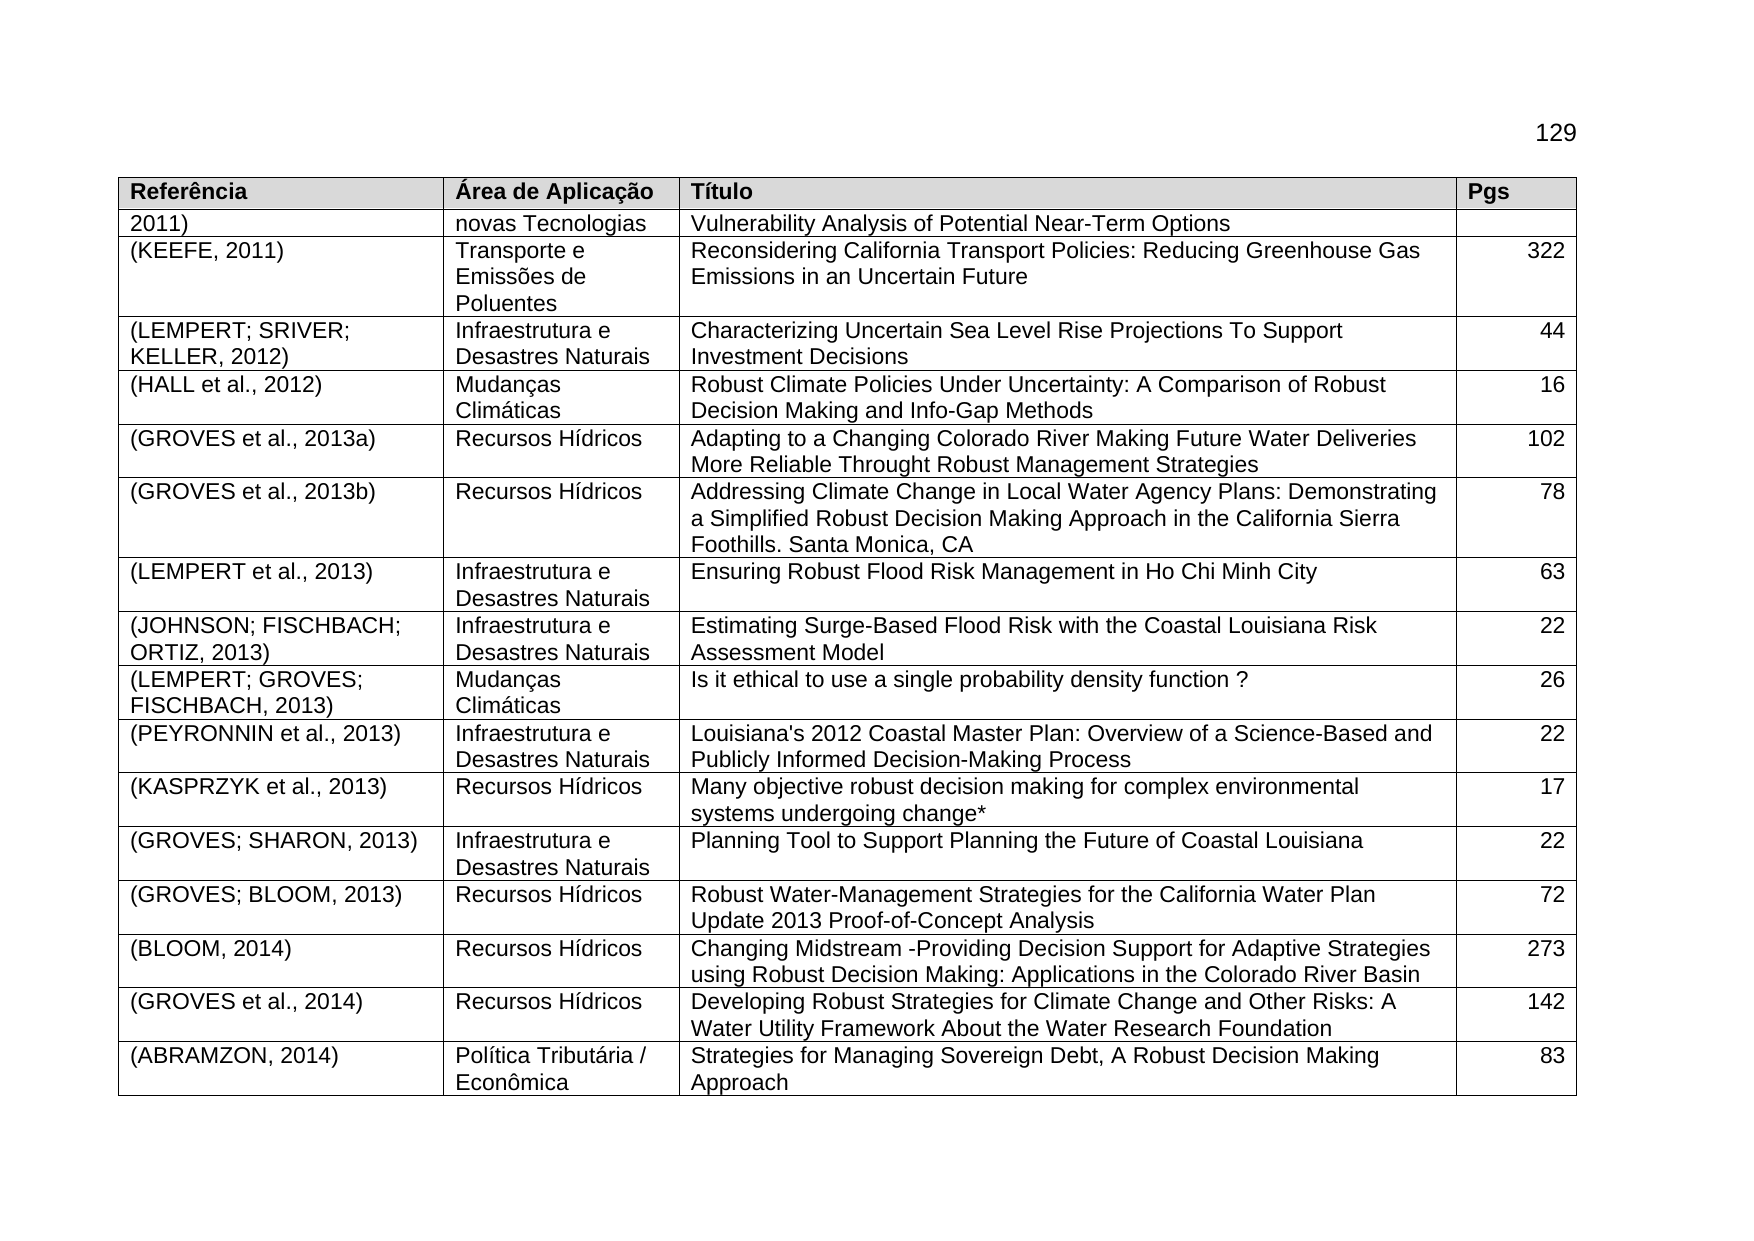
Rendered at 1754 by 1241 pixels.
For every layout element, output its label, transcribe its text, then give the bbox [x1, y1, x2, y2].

table_cell 95 [1457, 210, 1576, 236]
table_cell 26 [1457, 666, 1576, 718]
table_cell (PEYRONNIN et al., 2013) [119, 720, 443, 772]
table_cell Is it ethical to use a single probability density function ? [680, 666, 1456, 718]
table_cell Ensuring Robust Flood Risk Management in Ho Chi Minh City [680, 558, 1456, 611]
table_cell Política Tributária / Econômica [444, 1042, 679, 1095]
table_cell Recursos Hídricos [444, 425, 679, 477]
table_cell Infraestrutura e Desastres Naturais [444, 317, 679, 370]
table_cell (GROVES; BLOOM, 2013) [119, 881, 443, 933]
table_header Referência [119, 178, 443, 208]
table_cell Infraestrutura e Desastres Naturais [444, 612, 679, 665]
table_cell Recursos Hídricos [444, 881, 679, 933]
table_cell (LEMPERT et al., 2013) [119, 558, 443, 611]
table_cell Recursos Hídricos [444, 478, 679, 557]
table_cell (BLOOM, 2014) [119, 935, 443, 987]
table_cell Recursos Hídricos [444, 935, 679, 987]
table_cell Characterizing Uncertain Sea Level Rise Projections To Support Investment Decisions [680, 317, 1456, 370]
table_cell (JOHNSON; FISCHBACH; ORTIZ, 2013) [119, 612, 443, 665]
table_cell 17 [1457, 773, 1576, 826]
table_cell 78 [1457, 478, 1576, 557]
table_cell (GROVES; SHARON, 2013) [119, 827, 443, 880]
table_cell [680, 210, 1456, 236]
table_cell 16 [1457, 371, 1576, 423]
table_cell 63 [1457, 558, 1576, 611]
table_cell (GROVES et al., 2013a) [119, 425, 443, 477]
table_cell 22 [1457, 827, 1576, 880]
table_cell Strategies for Managing Sovereign Debt, A Robust Decision Making Approach [680, 1042, 1456, 1095]
table_cell Infraestrutura e Desastres Naturais [444, 827, 679, 880]
table_cell 72 [1457, 881, 1576, 933]
table_cell (KASPRZYK et al., 2013) [119, 773, 443, 826]
table_cell Developing Robust Strategies for Climate Change and Other Risks: A Water Utility Framework About the Water Research Foundation [680, 988, 1456, 1041]
table_cell Robust Water-Management Strategies for the California Water Plan Update 2013 Proof-of-Concept Analysis [680, 881, 1456, 933]
table_cell 142 [1457, 988, 1576, 1041]
table_cell (LEMPERT; GROVES; FISCHBACH, 2013) [119, 666, 443, 718]
table_cell Mudanças Climáticas [444, 371, 679, 423]
table_cell 83 [1457, 1042, 1576, 1095]
table_cell Planning Tool to Support Planning the Future of Coastal Louisiana [680, 827, 1456, 880]
table_cell Mudanças Climáticas [444, 666, 679, 718]
table_cell Investimento em novas Tecnologias [444, 210, 679, 236]
table_cell Reconsidering California Transport Policies: Reducing Greenhouse Gas Emissions in an Uncertain Future [680, 237, 1456, 316]
table_cell Robust Climate Policies Under Uncertainty: A Comparison of Robust Decision Making and Info-Gap Methods [680, 371, 1456, 423]
table_cell (KEEFE, 2011) [119, 237, 443, 316]
table_cell Addressing Climate Change in Local Water Agency Plans: Demonstrating a Simplified Robust Decision Making Approach in the California Sierra Foothills. Santa Monica, CA [680, 478, 1456, 557]
table_cell Louisiana's 2012 Coastal Master Plan: Overview of a Science-Based and Publicly Informed Decision-Making Process [680, 720, 1456, 772]
table_cell 102 [1457, 425, 1576, 477]
table_cell (LEMPERT; PROSNITZ, 2011) [119, 210, 443, 236]
table_cell Recursos Hídricos [444, 773, 679, 826]
table_cell (ABRAMZON, 2014) [119, 1042, 443, 1095]
table_cell Changing Midstream -Providing Decision Support for Adaptive Strategies using Robust Decision Making: Applications in the Colorado River Basin [680, 935, 1456, 987]
table_cell (GROVES et al., 2014) [119, 988, 443, 1041]
table_cell (HALL et al., 2012) [119, 371, 443, 423]
table_cell Many objective robust decision making for complex environmental systems undergoing change* [680, 773, 1456, 826]
table_cell 273 [1457, 935, 1576, 987]
table_cell 322 [1457, 237, 1576, 316]
table_header Área de Aplicação [444, 178, 679, 208]
table_cell Transporte e Emissões de Poluentes [444, 237, 679, 316]
table_cell Adapting to a Changing Colorado River Making Future Water Deliveries More Reliable Throught Robust Management Strategies [680, 425, 1456, 477]
table_cell 22 [1457, 720, 1576, 772]
table_cell 22 [1457, 612, 1576, 665]
table_cell (LEMPERT; SRIVER; KELLER, 2012) [119, 317, 443, 370]
table_header Título [680, 178, 1456, 208]
table_cell (GROVES et al., 2013b) [119, 478, 443, 557]
table_cell Infraestrutura e Desastres Naturais [444, 558, 679, 611]
table_cell 44 [1457, 317, 1576, 370]
table_cell Infraestrutura e Desastres Naturais [444, 720, 679, 772]
table_header Pgs [1457, 178, 1576, 208]
table_cell Estimating Surge-Based Flood Risk with the Coastal Louisiana Risk Assessment Model [680, 612, 1456, 665]
table_cell Recursos Hídricos [444, 988, 679, 1041]
